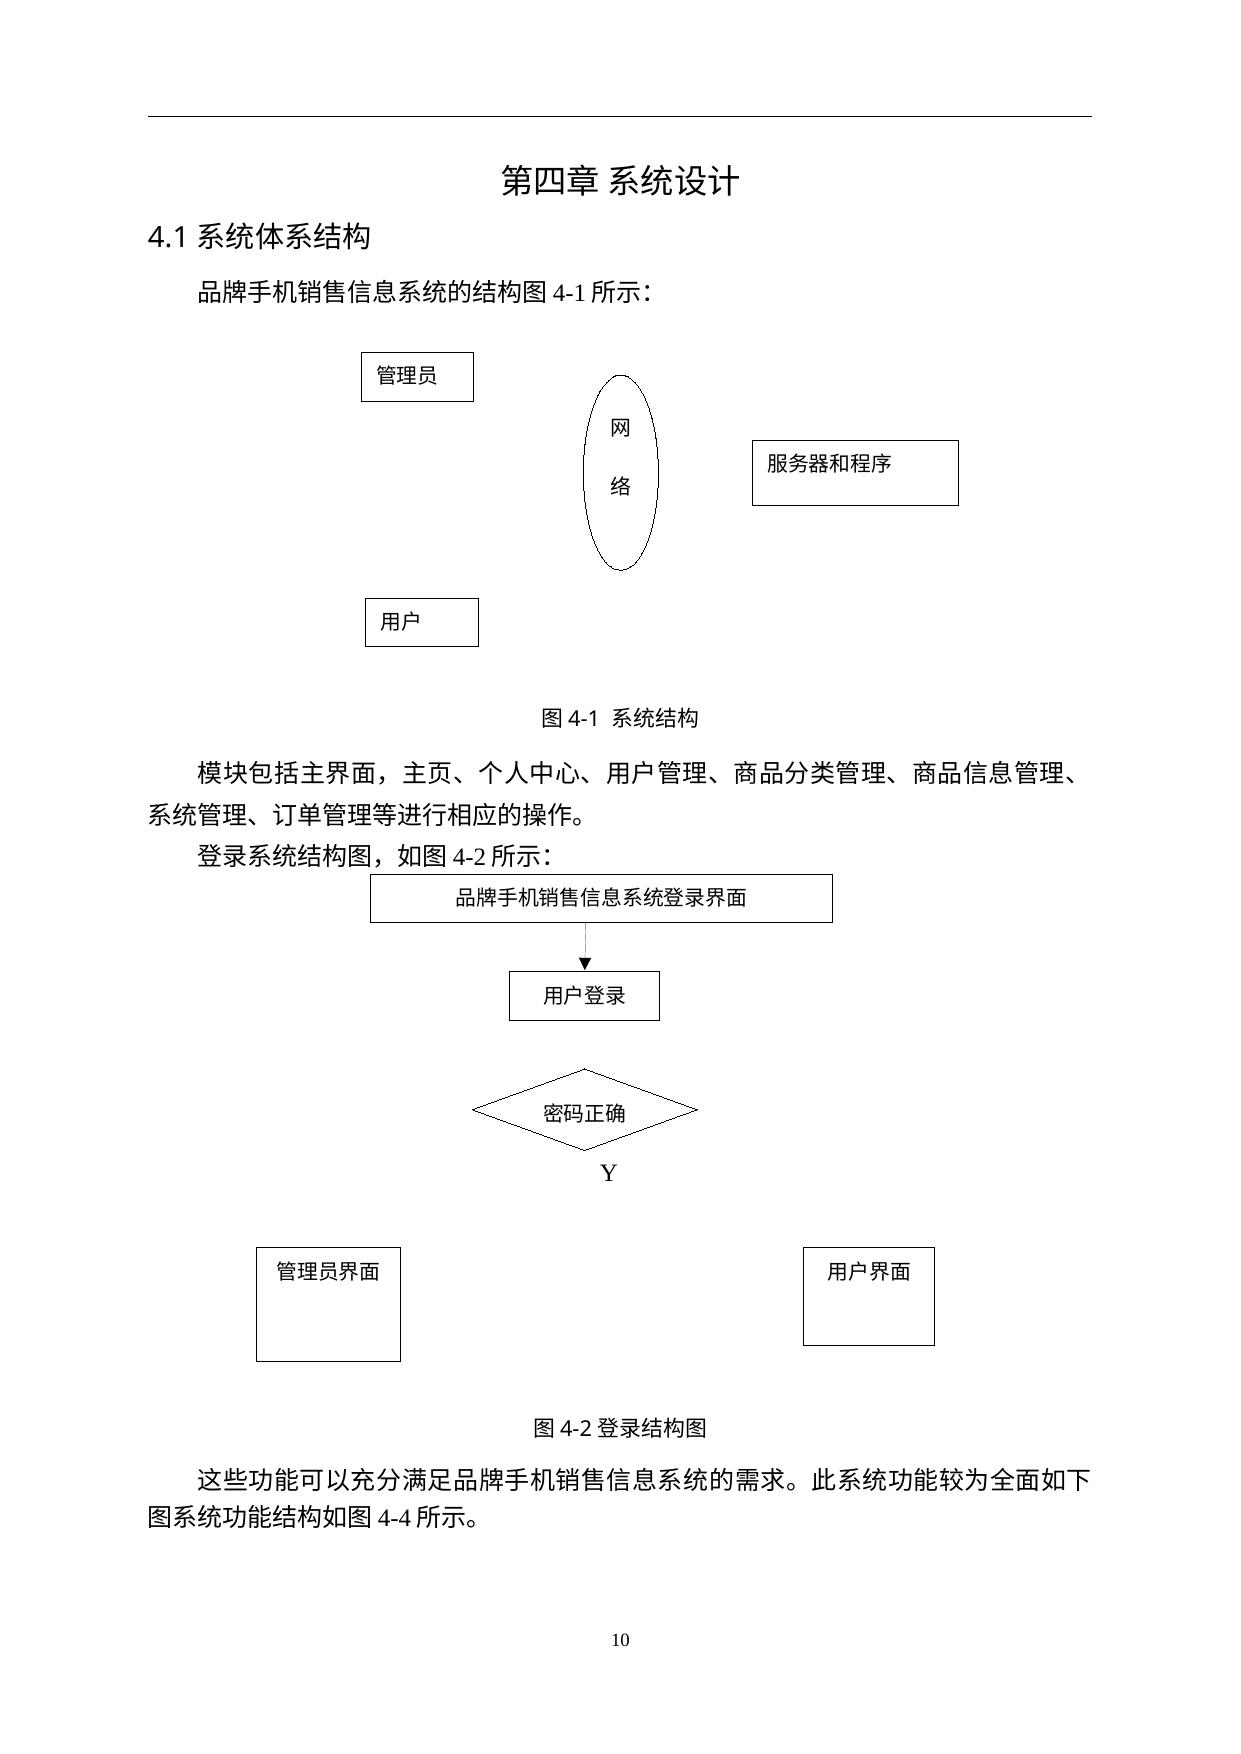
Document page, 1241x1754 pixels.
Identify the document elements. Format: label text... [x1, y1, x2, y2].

text 图4-1 系统结构 [148, 701, 1092, 732]
text 这些功能可以充分满足品牌手机销售信息系统的需求。此系统功能较为全面如下图系统功能结构如图4-4所示。 [148, 1459, 1092, 1534]
text 图4-2 登录结构图 [148, 1411, 1092, 1443]
text 模块包括主界面，主页、个人中心、用户管理、商品分类管理、商品信息管理、系统管理、订单管理等进行相应的操作。 [148, 749, 1092, 832]
subtitle 4.1 系统体系结构 [148, 214, 1092, 256]
subtitle 第四章 系统设计 [148, 160, 1092, 202]
text 品牌手机销售信息系统的结构图4-1所示： [148, 268, 1092, 310]
text 登录系统结构图，如图4-2所示： [148, 832, 1092, 874]
